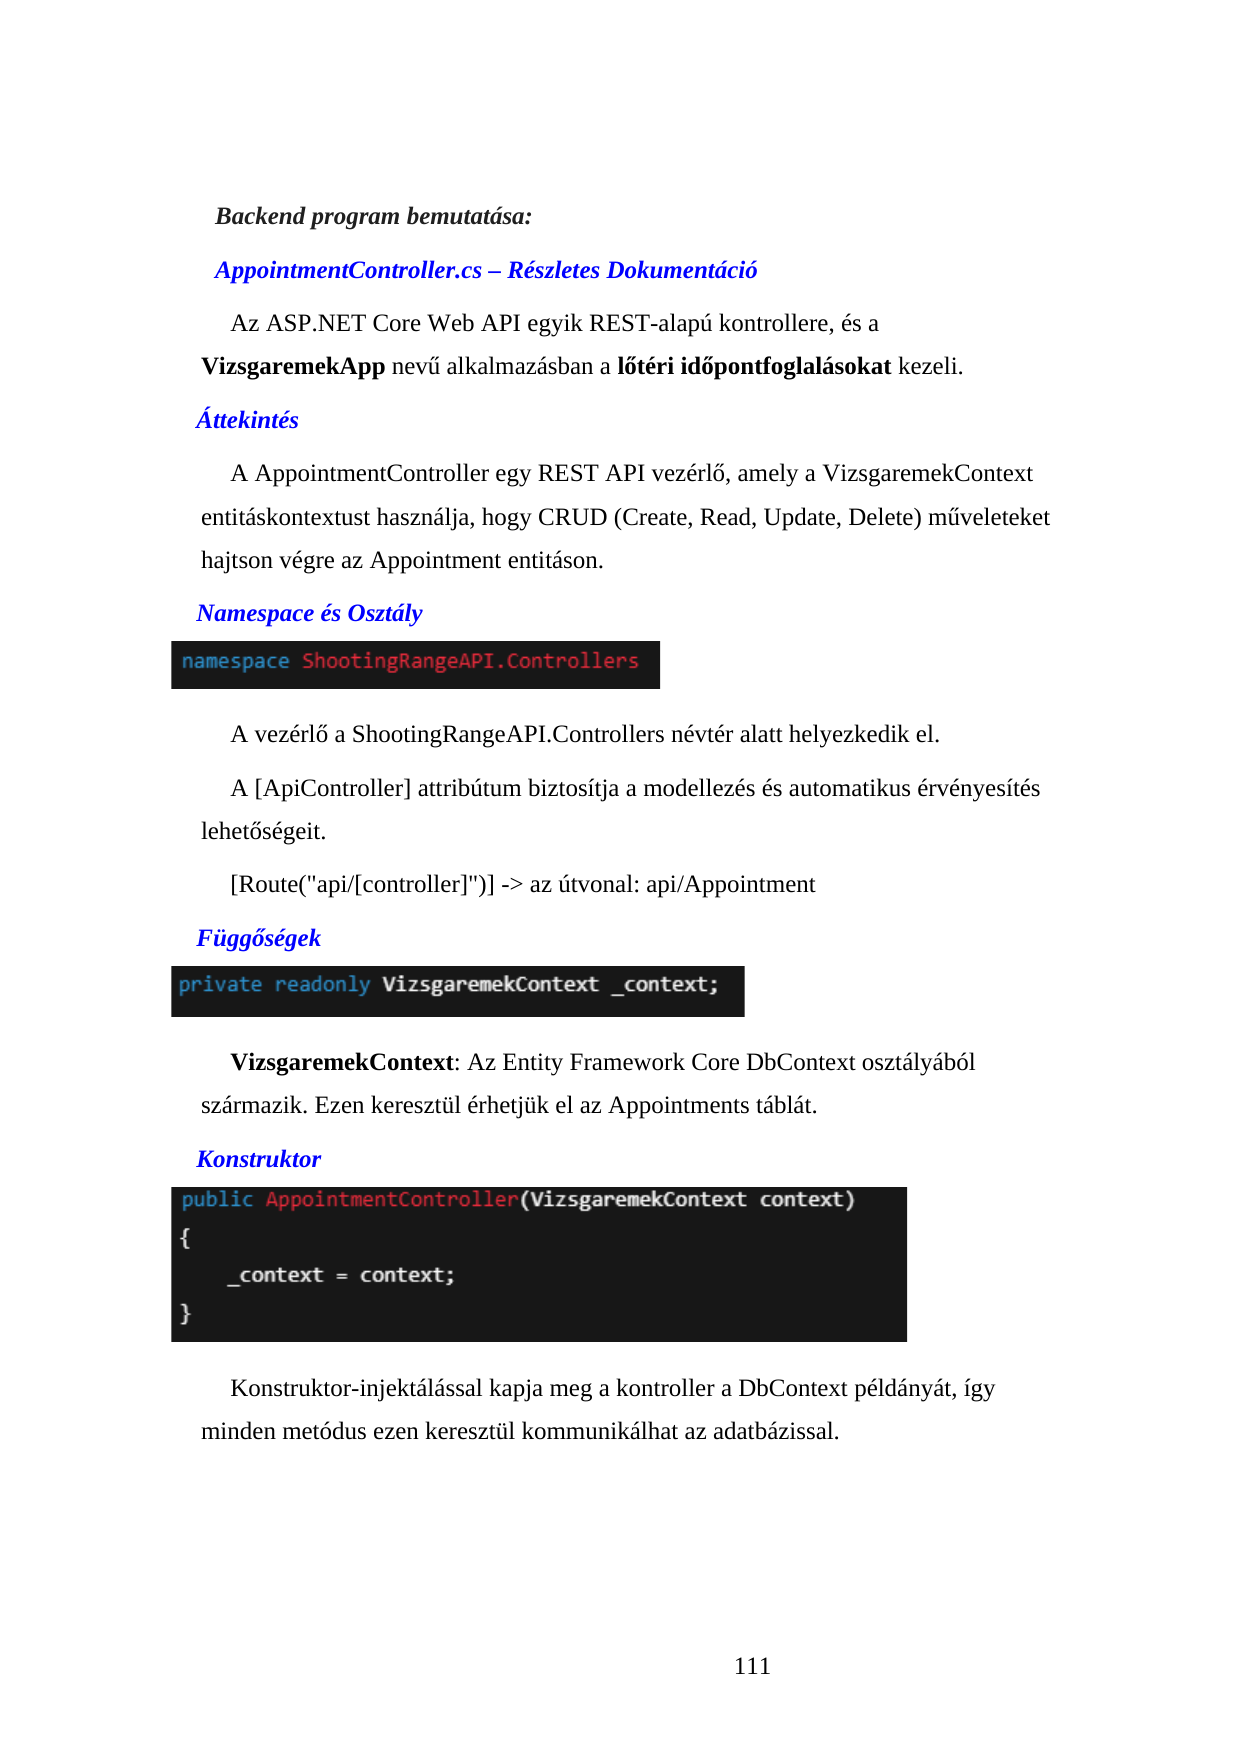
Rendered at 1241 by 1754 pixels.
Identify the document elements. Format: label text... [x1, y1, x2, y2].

subtitle AppointmentController.cs – Részletes Dokumentáció [171, 255, 1093, 283]
text VizsgaremekContext: Az Entity Framework Core DbContext osztályából származik. Ezen keresztül érhetjük el az Appointments táblát. [201, 1047, 1063, 1119]
text Az ASP.NET Core Web API egyik REST-alapú kontrollere, és a VizsgaremekApp nevű alkalmazásban a lőtéri időpontfoglalásokat kezeli. [201, 308, 1063, 380]
subtitle Konstruktor [171, 1144, 1093, 1173]
text A vezérlő a ShootingRangeAPI.Controllers névtér alatt helyezkedik el. [201, 719, 1063, 748]
picture [171, 1187, 908, 1342]
subtitle Namespace és Osztály [171, 598, 1093, 627]
subtitle Áttekintés [171, 405, 1093, 434]
text A [ApiController] attribútum biztosítja a modellezés és automatikus érvényesítés lehetőségeit. [201, 773, 1063, 845]
picture [171, 641, 661, 689]
text Konstruktor-injektálással kapja meg a kontroller a DbContext példányát, így minden metódus ezen keresztül kommunikálhat az adatbázissal. [201, 1373, 1063, 1444]
subtitle Függőségek [171, 923, 1093, 952]
text A AppointmentController egy REST API vezérlő, amely a VizsgaremekContext entitáskontextust használja, hogy CRUD (Create, Read, Update, Delete) műveleteket hajtson végre az Appointment entitáson. [201, 458, 1063, 573]
text Backend program bemutatása: [171, 201, 1063, 230]
picture [171, 966, 745, 1017]
text [Route("api/[controller]")] -> az útvonal: api/Appointment [201, 869, 1063, 898]
